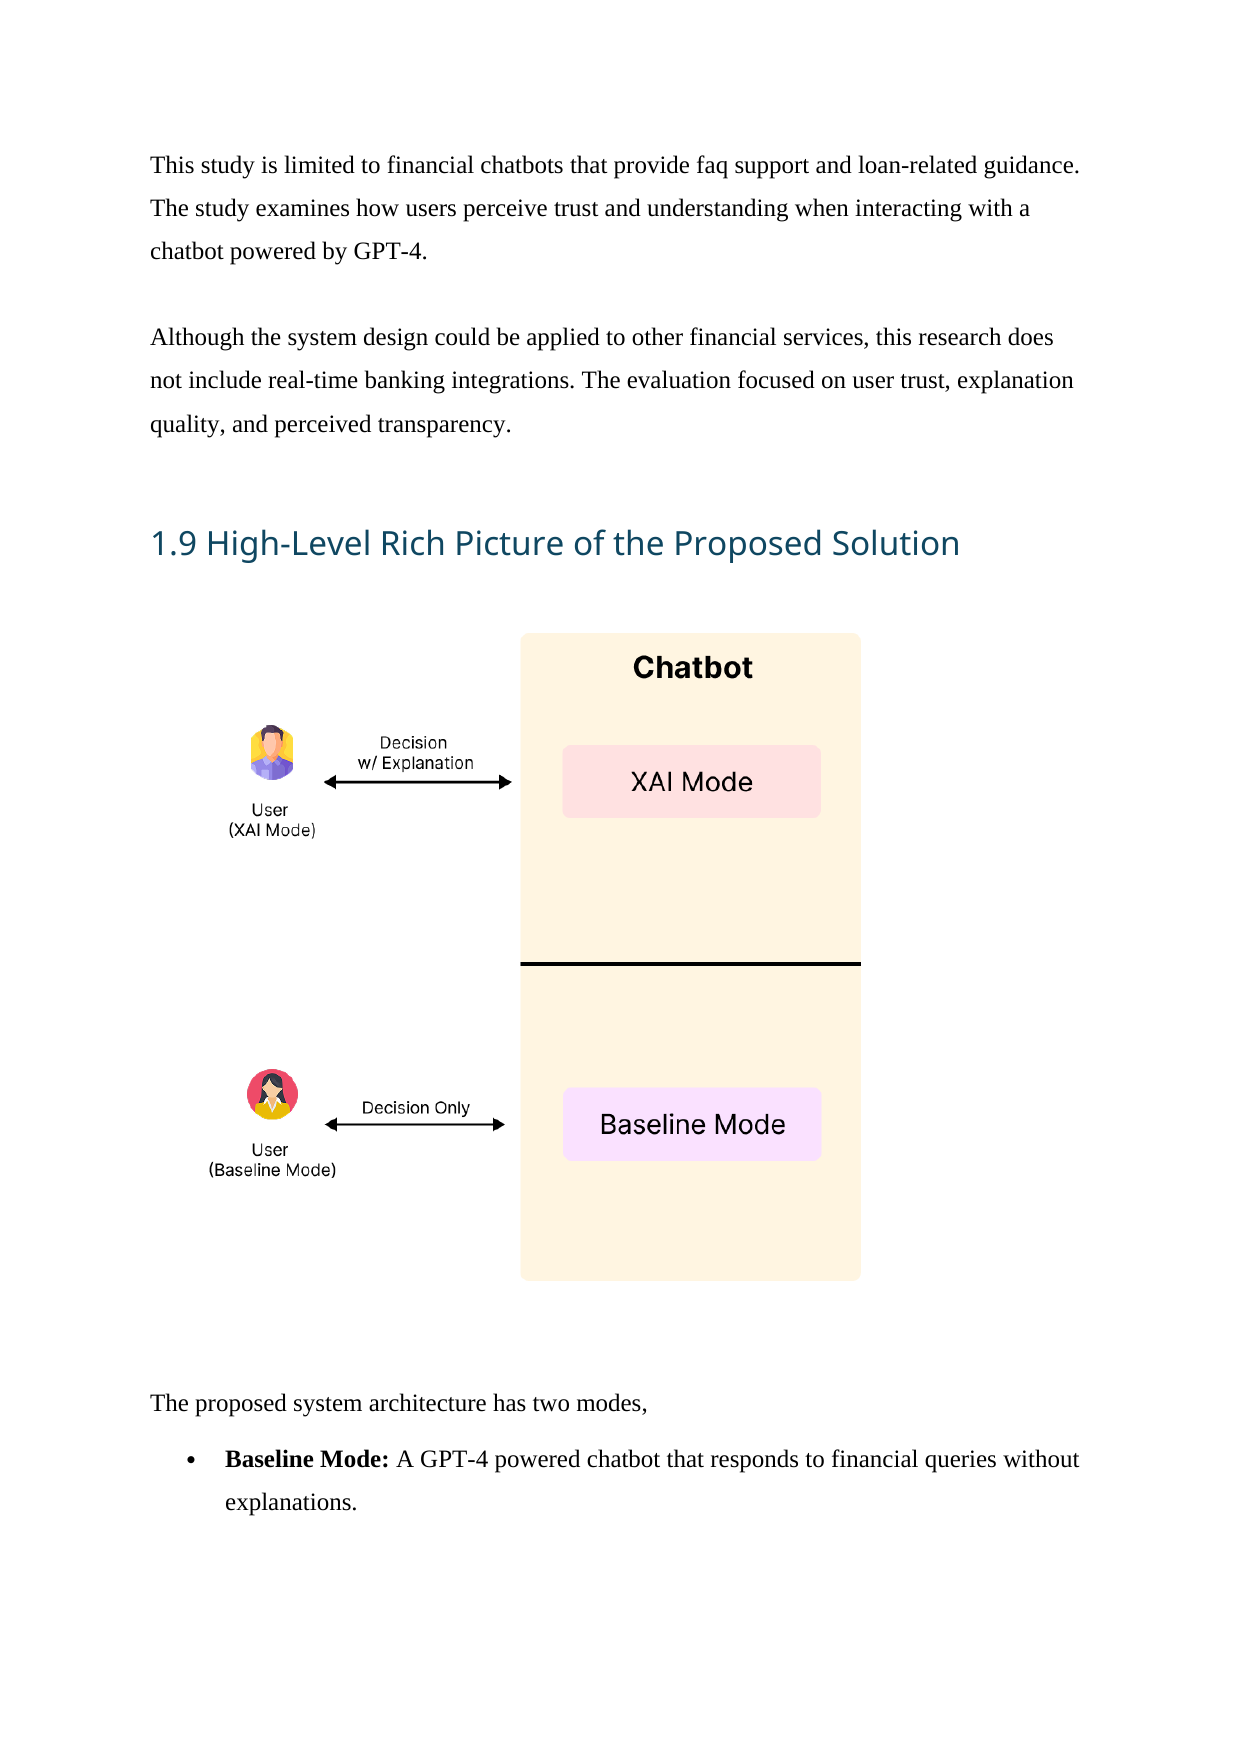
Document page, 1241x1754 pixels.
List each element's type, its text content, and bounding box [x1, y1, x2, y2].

list Baseline Mode: A GPT-4 powered chatbot that responds to financial queries without explanations. [187, 1444, 1090, 1516]
picture [150, 600, 1091, 1331]
text Although the system design could be applied to other financial services, this research does not include real-time banking integrations. The evaluation focused on user trust, explanation quality, and perceived transparency. [150, 322, 1090, 437]
text The proposed system architecture has two modes, [150, 1388, 1090, 1417]
subtitle 1.9 High-Level Rich Picture of the Proposed Solution [150, 520, 1090, 565]
text This study is limited to financial chatbots that provide faq support and loan-related guidance. The study examines how users perceive trust and understanding when interacting with a chatbot powered by GPT-4. [150, 150, 1090, 265]
